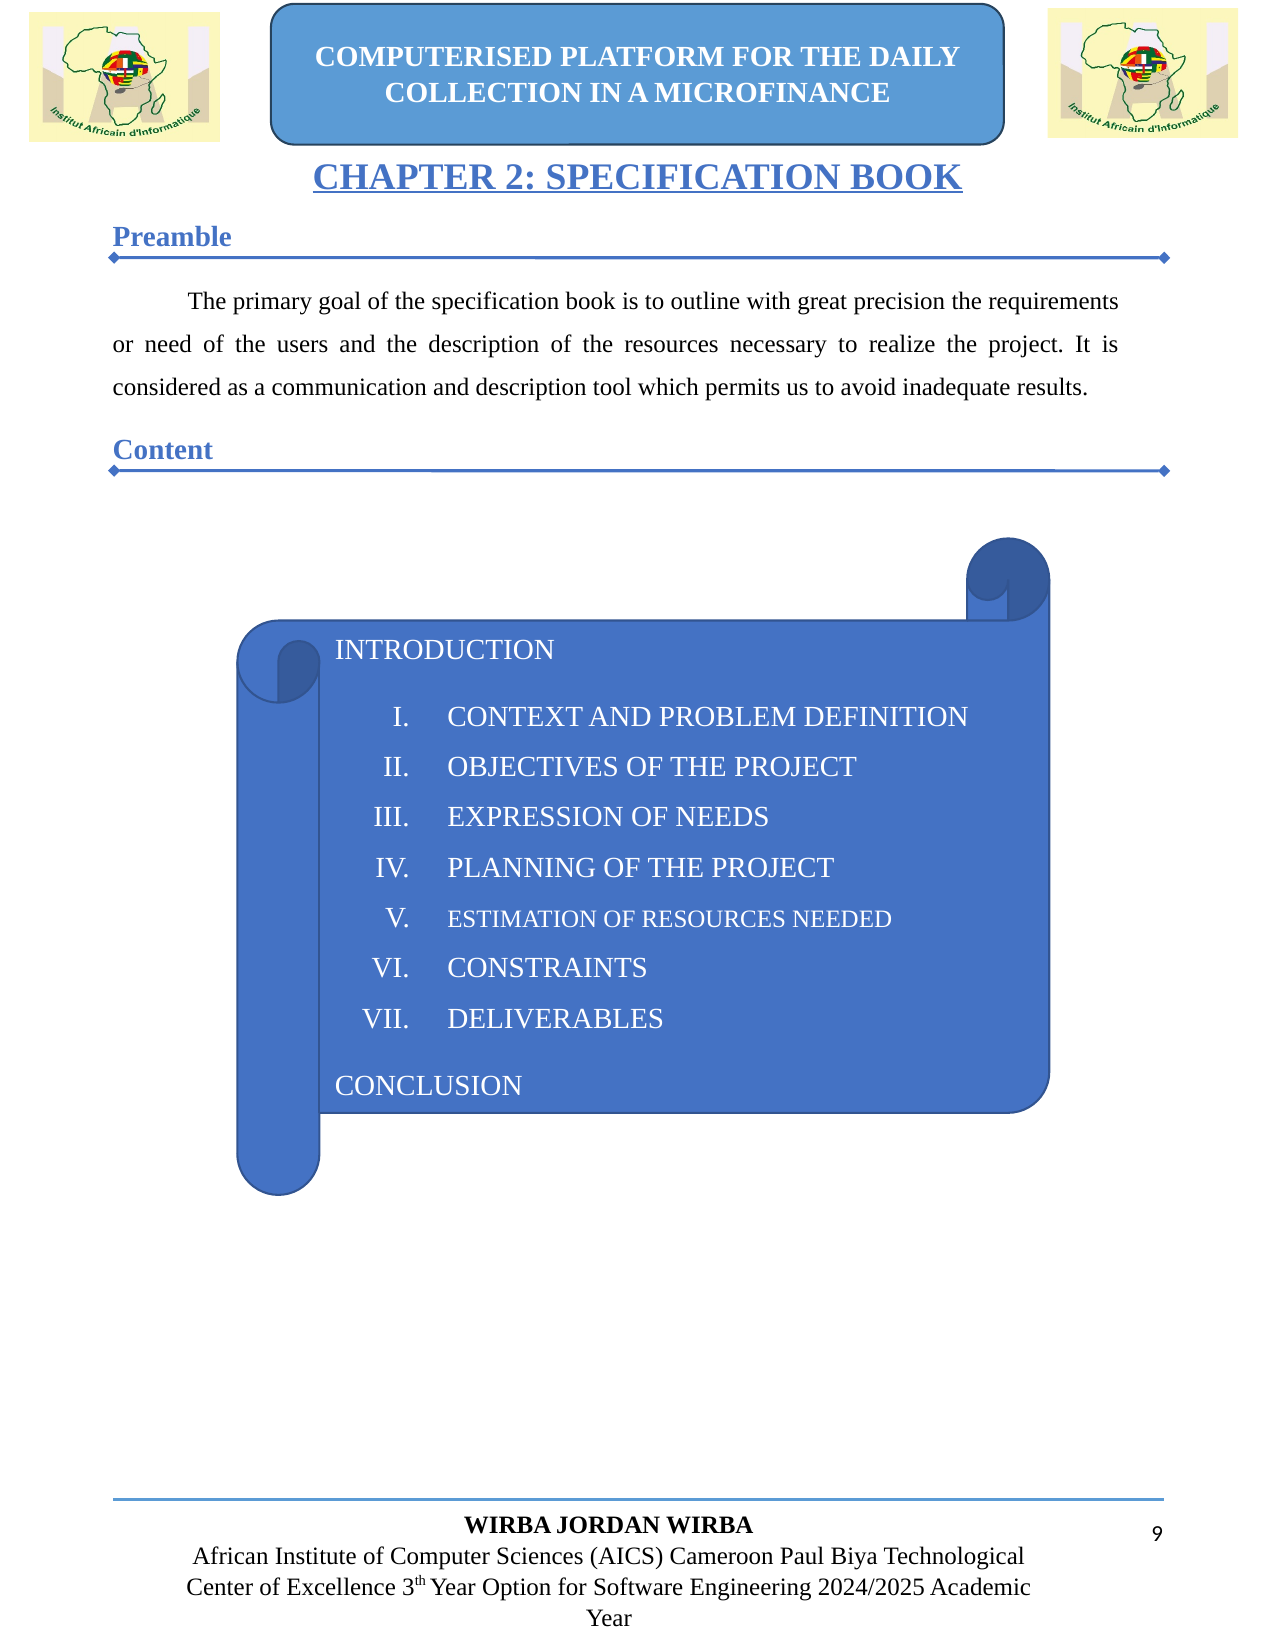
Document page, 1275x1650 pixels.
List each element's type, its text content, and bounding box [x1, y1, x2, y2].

text Content [112, 432, 1162, 465]
picture [29, 12, 220, 142]
text Preamble [112, 219, 1162, 252]
text The primary goal of the specification book is to outline with great precision the requirements or need of the users and the description of the resources necessary to realize the project. It is considered as a communication and description tool which permits us to avoid inadequate results. [112, 286, 1120, 401]
picture [1047, 8, 1239, 138]
subtitle CHAPTER 2: SPECIFICATION BOOK [112, 154, 1162, 197]
